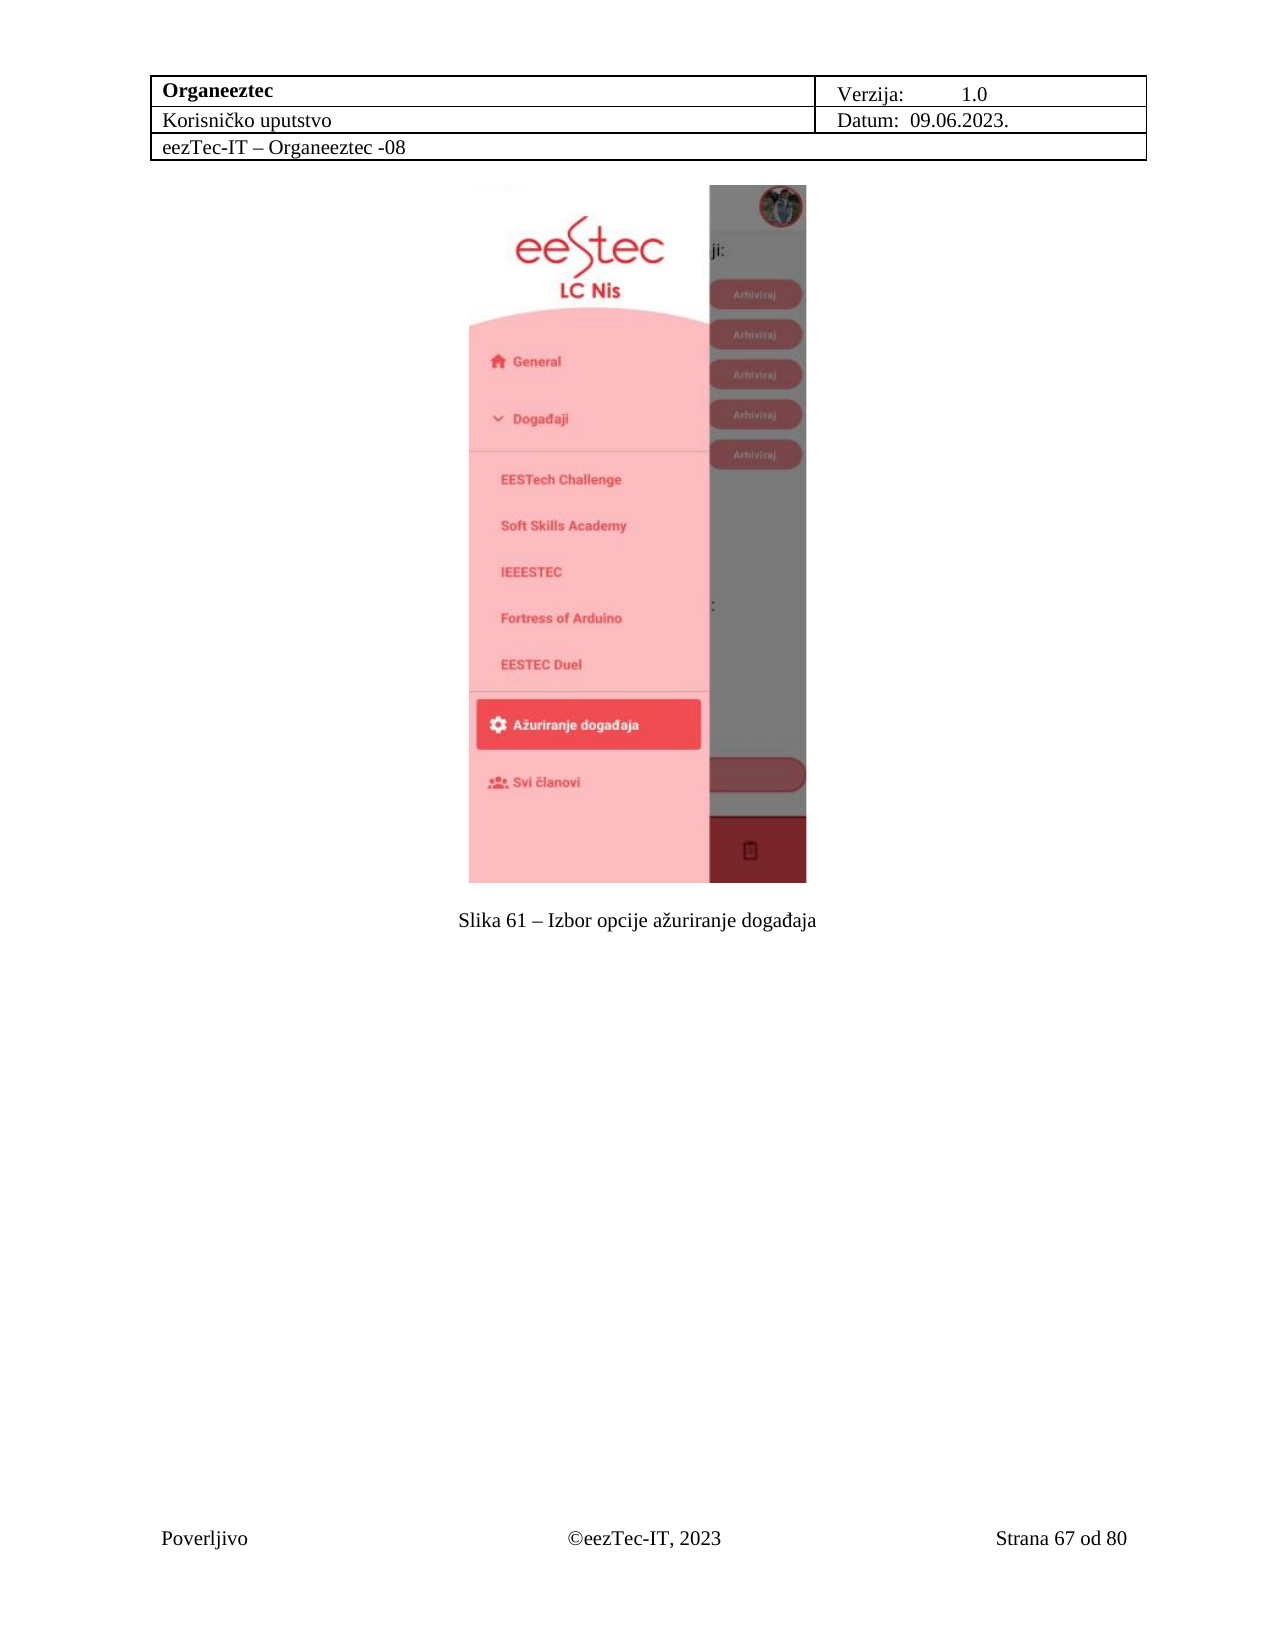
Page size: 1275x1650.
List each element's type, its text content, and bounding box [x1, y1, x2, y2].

text Slika 61 – Izbor opcije ažuriranje događaja [150, 907, 1125, 932]
picture [468, 185, 807, 883]
